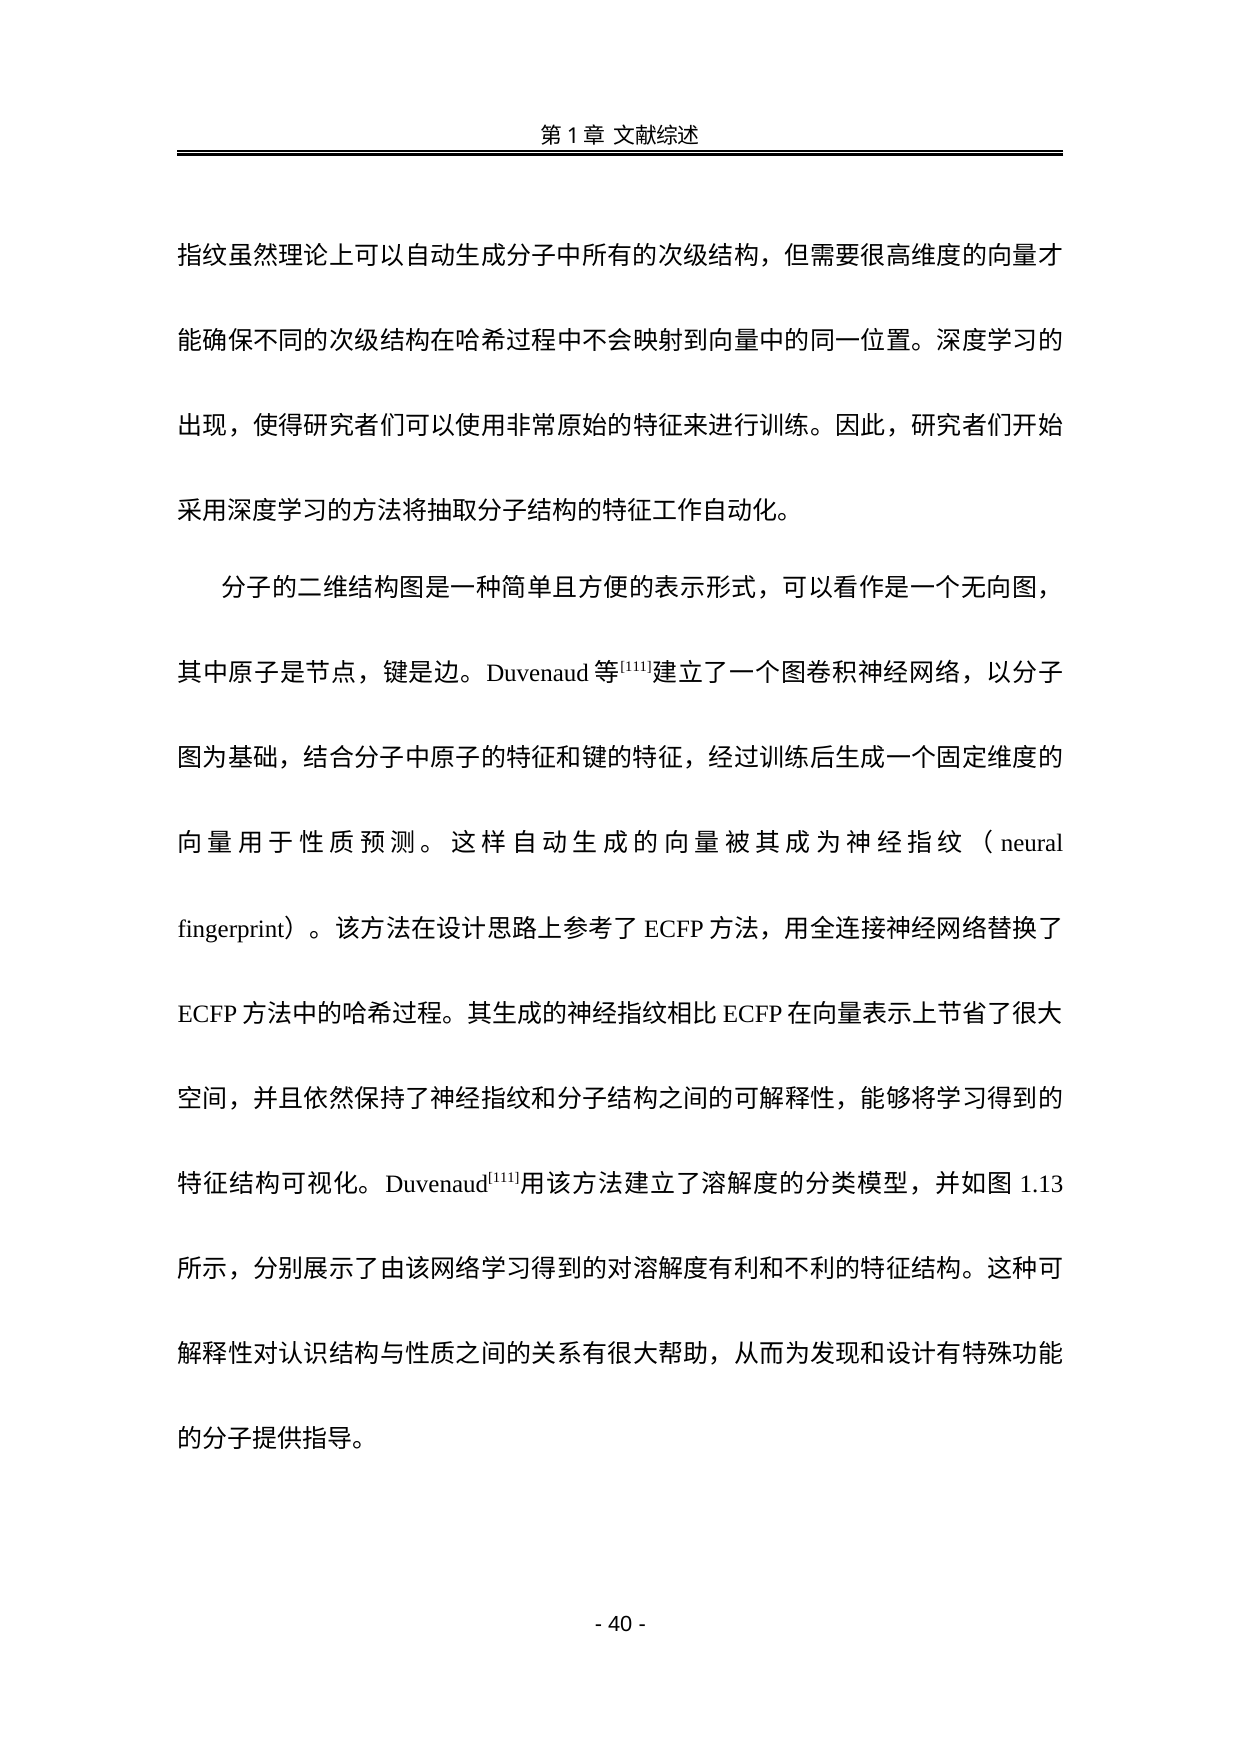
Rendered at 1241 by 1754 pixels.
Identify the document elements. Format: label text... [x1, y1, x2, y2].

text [177, 219, 1063, 543]
text 分子的二维结构图是一种简单且方便的表示形式，可以看作是一个无向图，其中原子是节点，键是边。Duvenaud等[111]建立了一个图卷积神经网络，以分子图为基础，结合分子中原子的特征和键的特征，经过训练后生成一个固定维度的向量用于性质预测。这样自动生成的向量被其成为神经指纹（neural fingerprint）。该方法在设计思路上参考了ECFP方法，用全连接神经网络替换了ECFP方法中的哈希过程。其生成的神经指纹相比ECFP在向量表示上节省了很大空间，并且依然保持了神经指纹和分子结构之间的可解释性，能够将学习得到的特征结构可视化。Duvenaud[111]用该方法建立了溶解度的分类模型，并如图1.13所示，分别展示了由该网络学习得到的对溶解度有利和不利的特征结构。这种可解释性对认识结构与性质之间的关系有很大帮助，从而为发现和设计有特殊功能的分子提供指导。 [177, 552, 1063, 1471]
